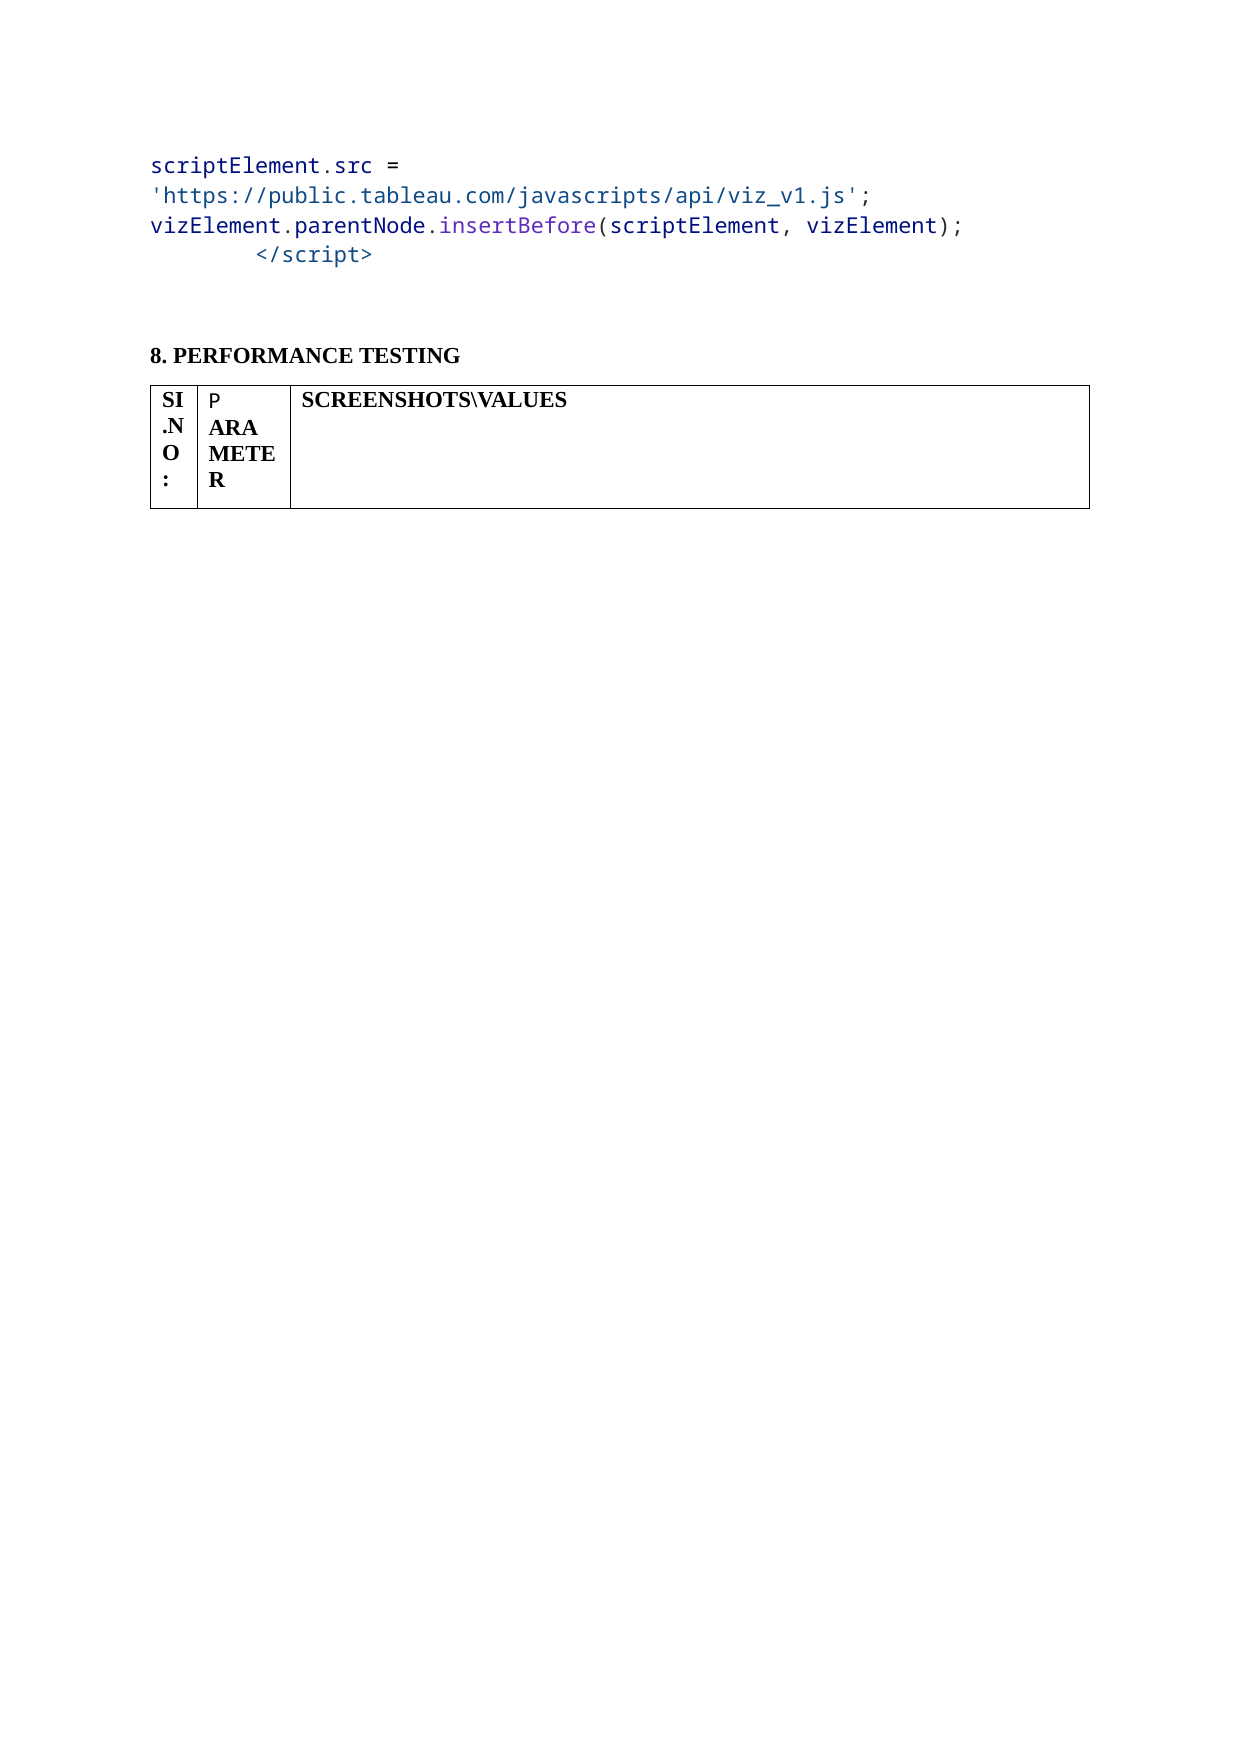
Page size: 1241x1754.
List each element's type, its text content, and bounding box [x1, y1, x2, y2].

text 8. PERFORMANCE TESTING [150, 342, 1090, 368]
table_header SI.NO : [151, 386, 197, 507]
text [150, 150, 1090, 239]
table_header SCREENSHOTS\VALUES [291, 386, 1089, 507]
table_header PARAMETER [198, 386, 290, 507]
text </script> [150, 239, 1090, 269]
